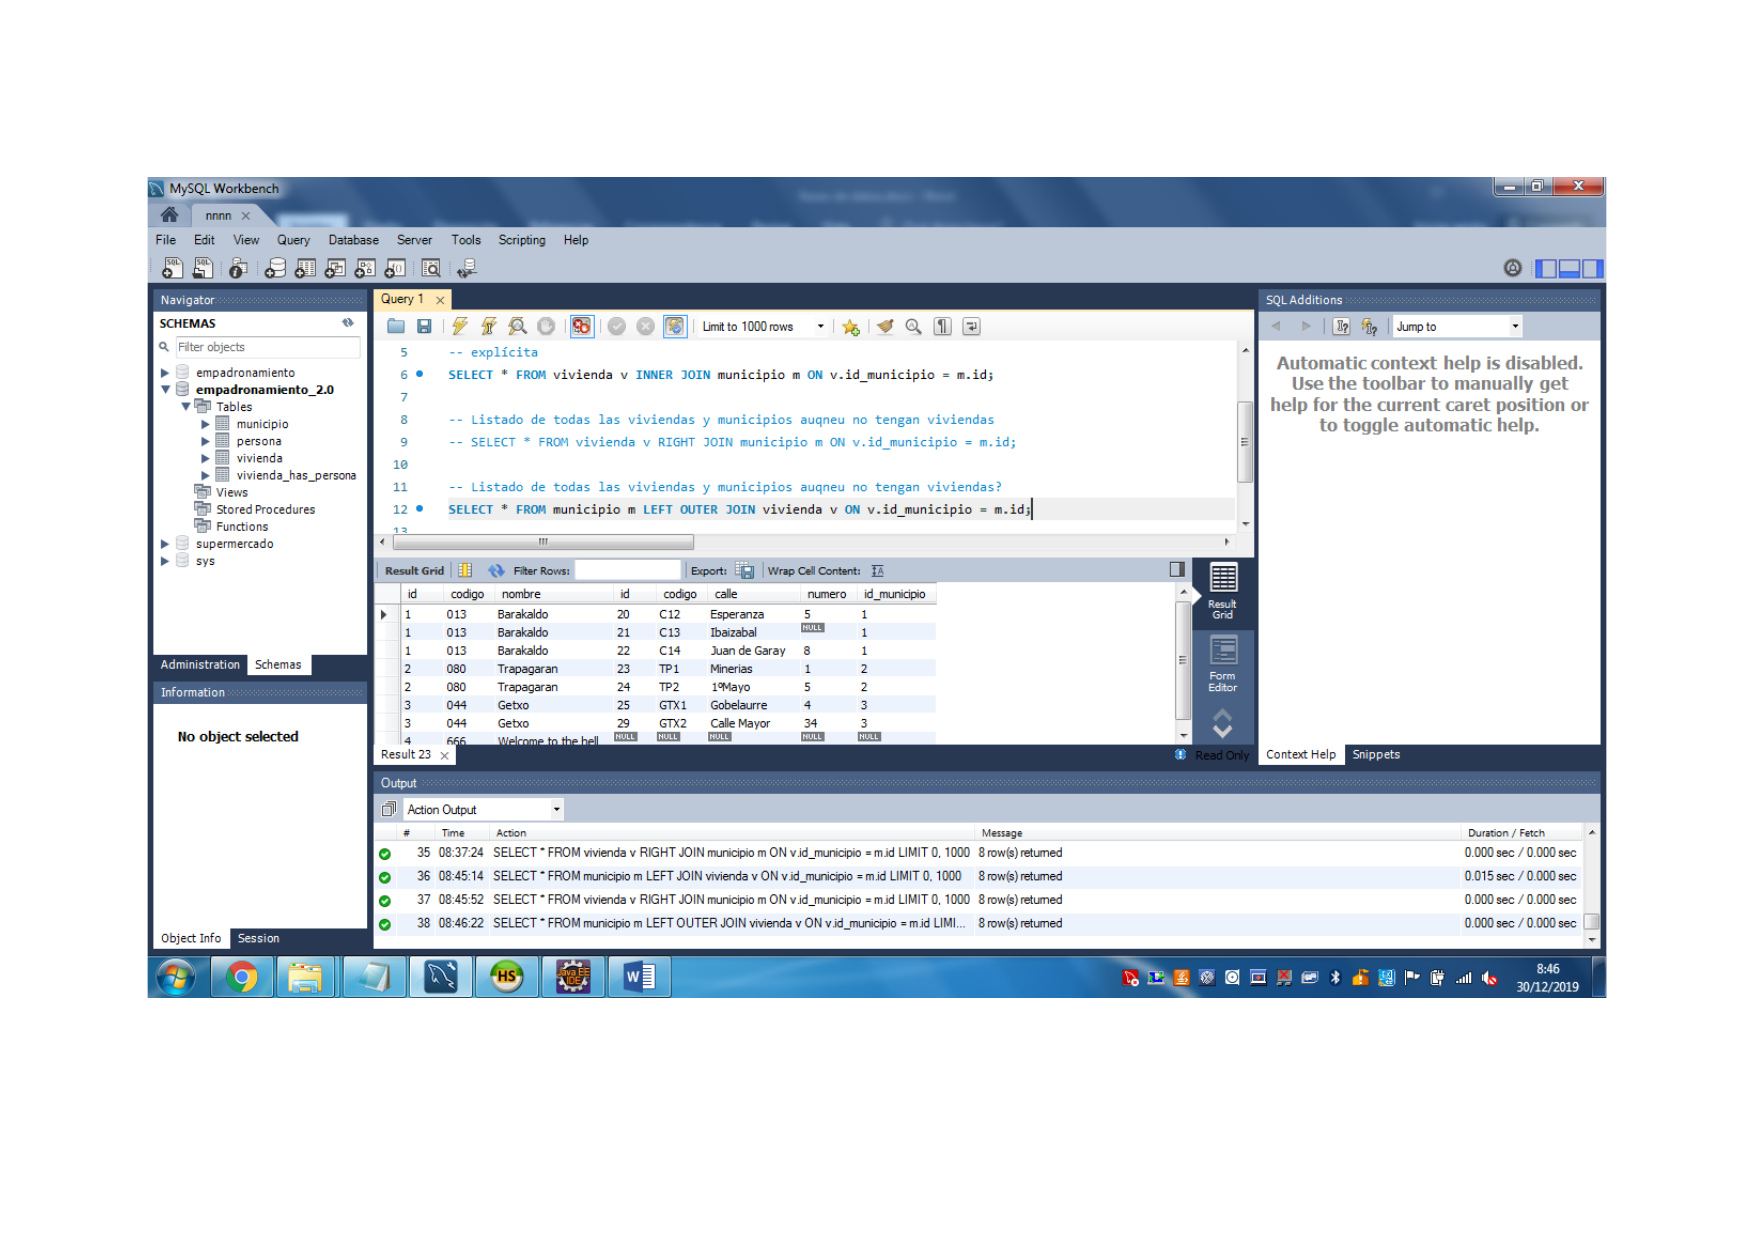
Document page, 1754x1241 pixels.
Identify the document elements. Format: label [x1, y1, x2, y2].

picture [147, 177, 1607, 998]
